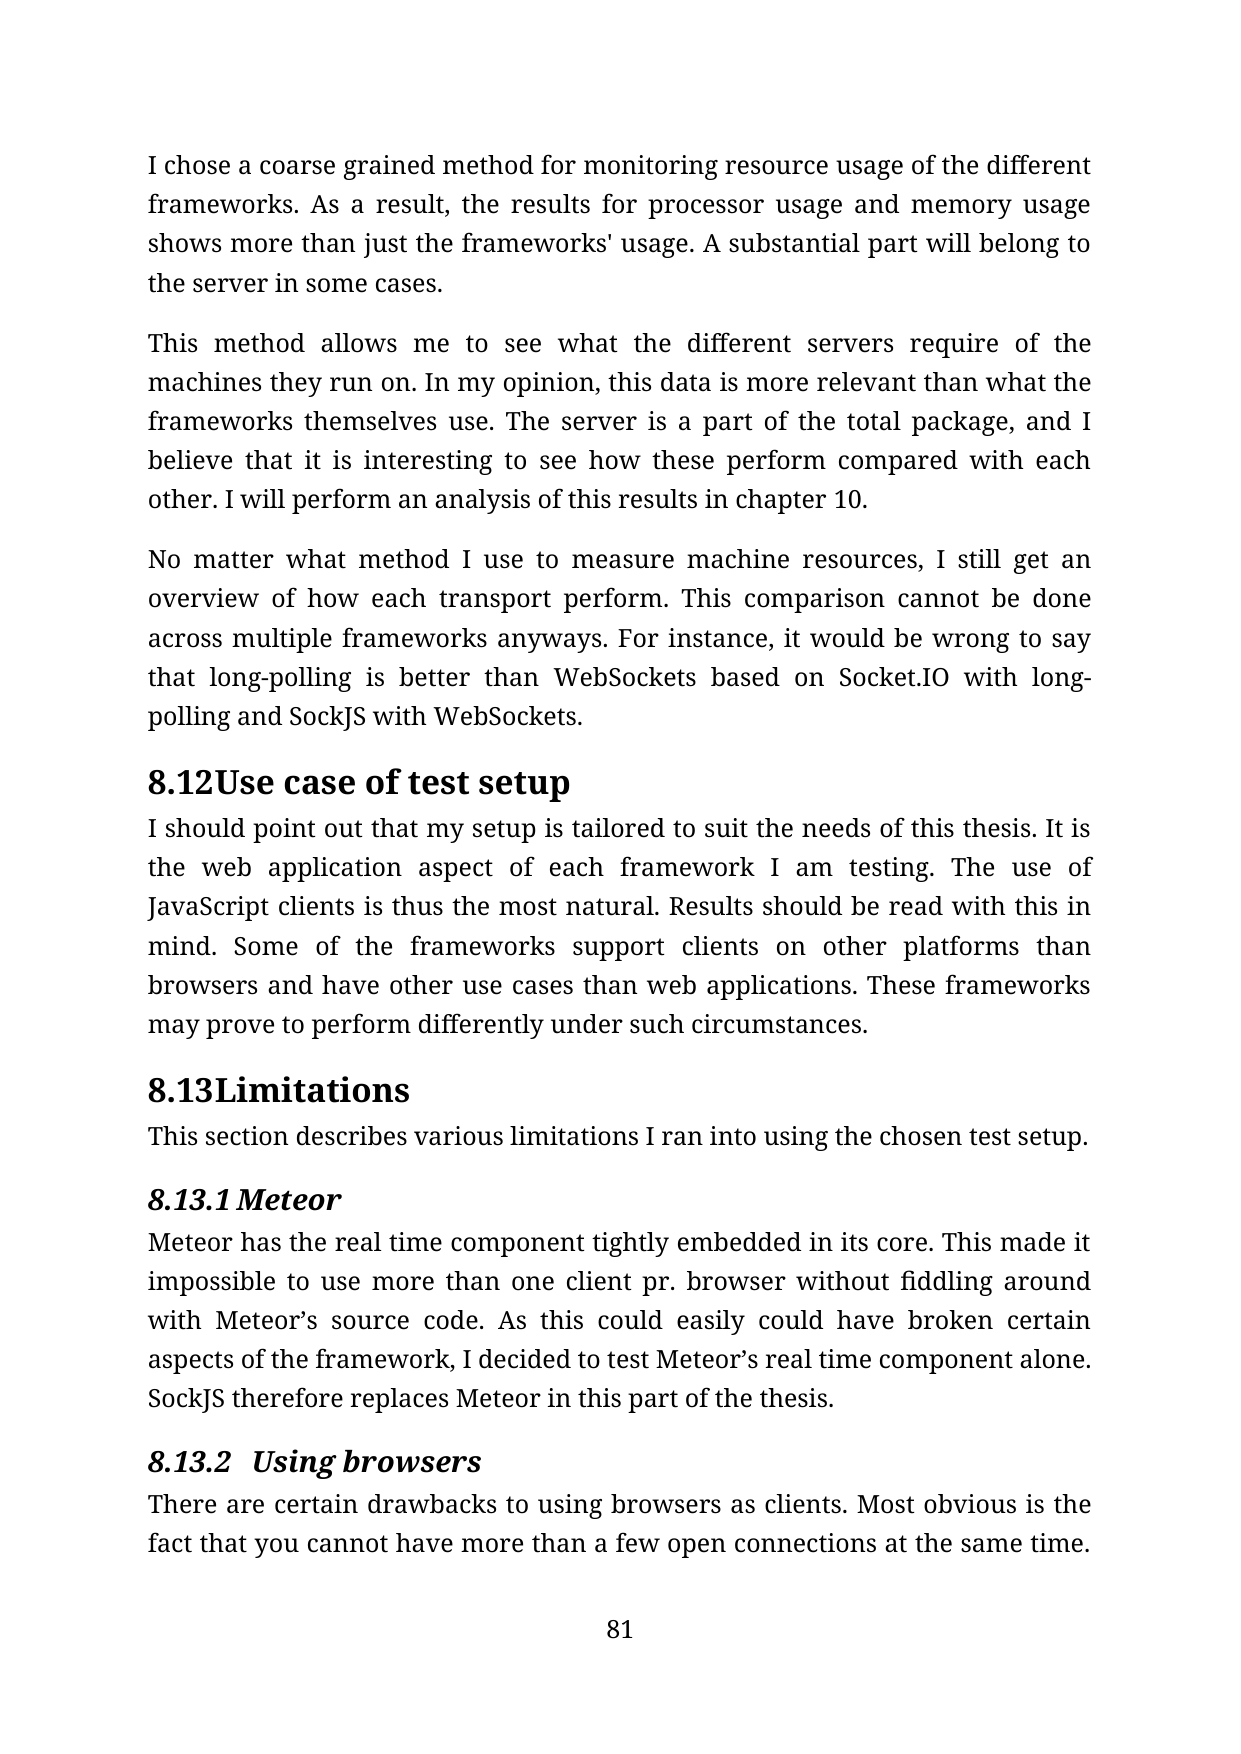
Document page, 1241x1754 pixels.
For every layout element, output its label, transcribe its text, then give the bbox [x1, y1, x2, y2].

text This method allows me to see what the different servers require of the machines they run on. In my opinion, this data is more relevant than what the frameworks themselves use. The server is a part of the total package, and I believe that it is interesting to see how these perform compared with each other. I will perform an analysis of this results in chapter 10. [148, 325, 1092, 516]
text I should point out that my setup is tailored to suit the needs of this thesis. It is the web application aspect of each framework I am testing. The use of JavaScript clients is thus the most natural. Results should be read with this in mind. Some of the frameworks support clients on other platforms than browsers and have other use cases than web applications. These frameworks may prove to perform differently under such circumstances. [148, 811, 1092, 1041]
subtitle Meteor [148, 1179, 1092, 1218]
text Meteor has the real time component tightly embedded in its core. This made it impossible to use more than one client pr. browser without fiddling around with Meteor’s source code. As this could easily could have broken certain aspects of the framework, I decided to test Meteor’s real time component alone. SockJS therefore replaces Meteor in this part of the thesis. [148, 1224, 1092, 1415]
subtitle Use case of test setup [148, 758, 1092, 804]
text No matter what method I use to measure machine resources, I still get an overview of how each transport perform. This comparison cannot be done across multiple frameworks anyways. For instance, it would be wrong to say that long-polling is better than WebSockets based on Socket.IO with long-polling and SockJS with WebSockets. [148, 542, 1092, 733]
subtitle Using browsers [148, 1441, 1092, 1481]
subtitle Limitations [148, 1067, 1092, 1112]
text I chose a coarse grained method for monitoring resource usage of the different frameworks. As a result, the results for processor usage and memory usage shows more than just the frameworks' usage. A substantial part will belong to the server in some cases. [148, 148, 1092, 299]
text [148, 1487, 1092, 1560]
text This section describes various limitations I ran into using the chosen test setup. [148, 1119, 1092, 1153]
